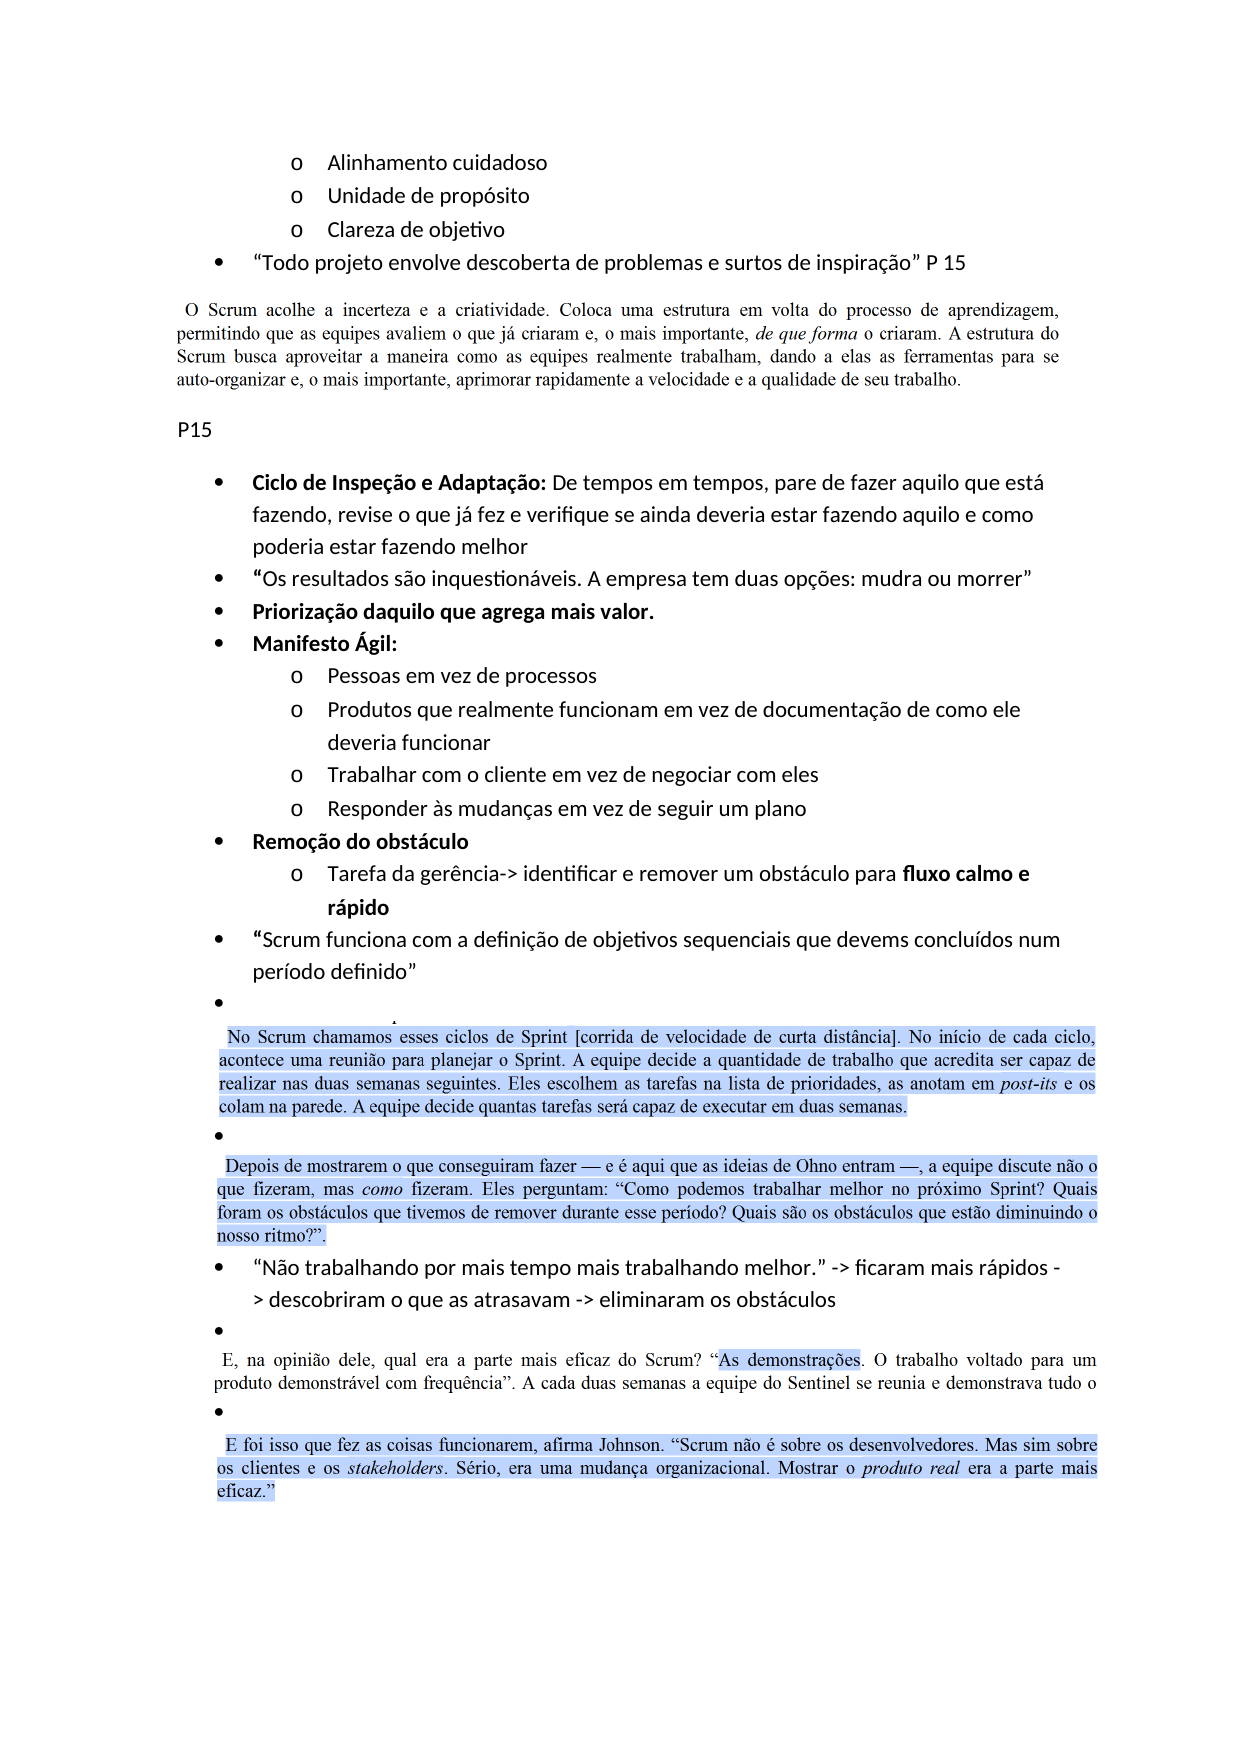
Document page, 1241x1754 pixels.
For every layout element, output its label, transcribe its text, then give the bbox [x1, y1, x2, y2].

picture [177, 301, 1062, 390]
list Pessoas em vez de processos [290, 661, 1063, 690]
list Manifesto Ágil: [215, 629, 1063, 657]
picture [214, 1430, 1099, 1503]
list “Scrum funciona com a definição de objetivos sequenciais que devems concluídos num período definido” [215, 925, 1063, 985]
list Remoção do obstáculo [215, 827, 1063, 855]
list Alinhamento cuidadoso [290, 148, 1063, 177]
list “Não trabalhando por mais tempo mais trabalhando melhor.” -> ficaram mais rápidos -> descobriram o que as atrasavam -> eliminaram os obstáculos [215, 1253, 1063, 1313]
list Trabalhar com o cliente em vez de negociar com eles [290, 760, 1063, 789]
text P15 [177, 415, 1063, 443]
list “Os resultados são inquestionáveis. A empresa tem duas opções: mudra ou morrer” [215, 564, 1063, 593]
list Clareza de objetivo [290, 215, 1063, 244]
picture [214, 1021, 1099, 1118]
list Ciclo de Inspeção e Adaptação: De tempos em tempos, pare de fazer aquilo que está fazendo, revise o que já fez e verifique se ainda deveria estar fazendo aquilo e como poderia estar fazendo melhor [215, 468, 1063, 560]
picture [214, 1153, 1101, 1249]
picture [214, 1349, 1099, 1394]
list Tarefa da gerência-> identificar e remover um obstáculo para fluxo calmo e rápido [290, 859, 1063, 921]
list “Todo projeto envolve descoberta de problemas e surtos de inspiração” P 15 [215, 248, 1063, 276]
list Priorização daquilo que agrega mais valor. [215, 597, 1063, 625]
list Produtos que realmente funcionam em vez de documentação de como ele deveria funcionar [290, 695, 1063, 756]
list Unidade de propósito [290, 181, 1063, 210]
list Responder às mudanças em vez de seguir um plano [290, 794, 1063, 823]
